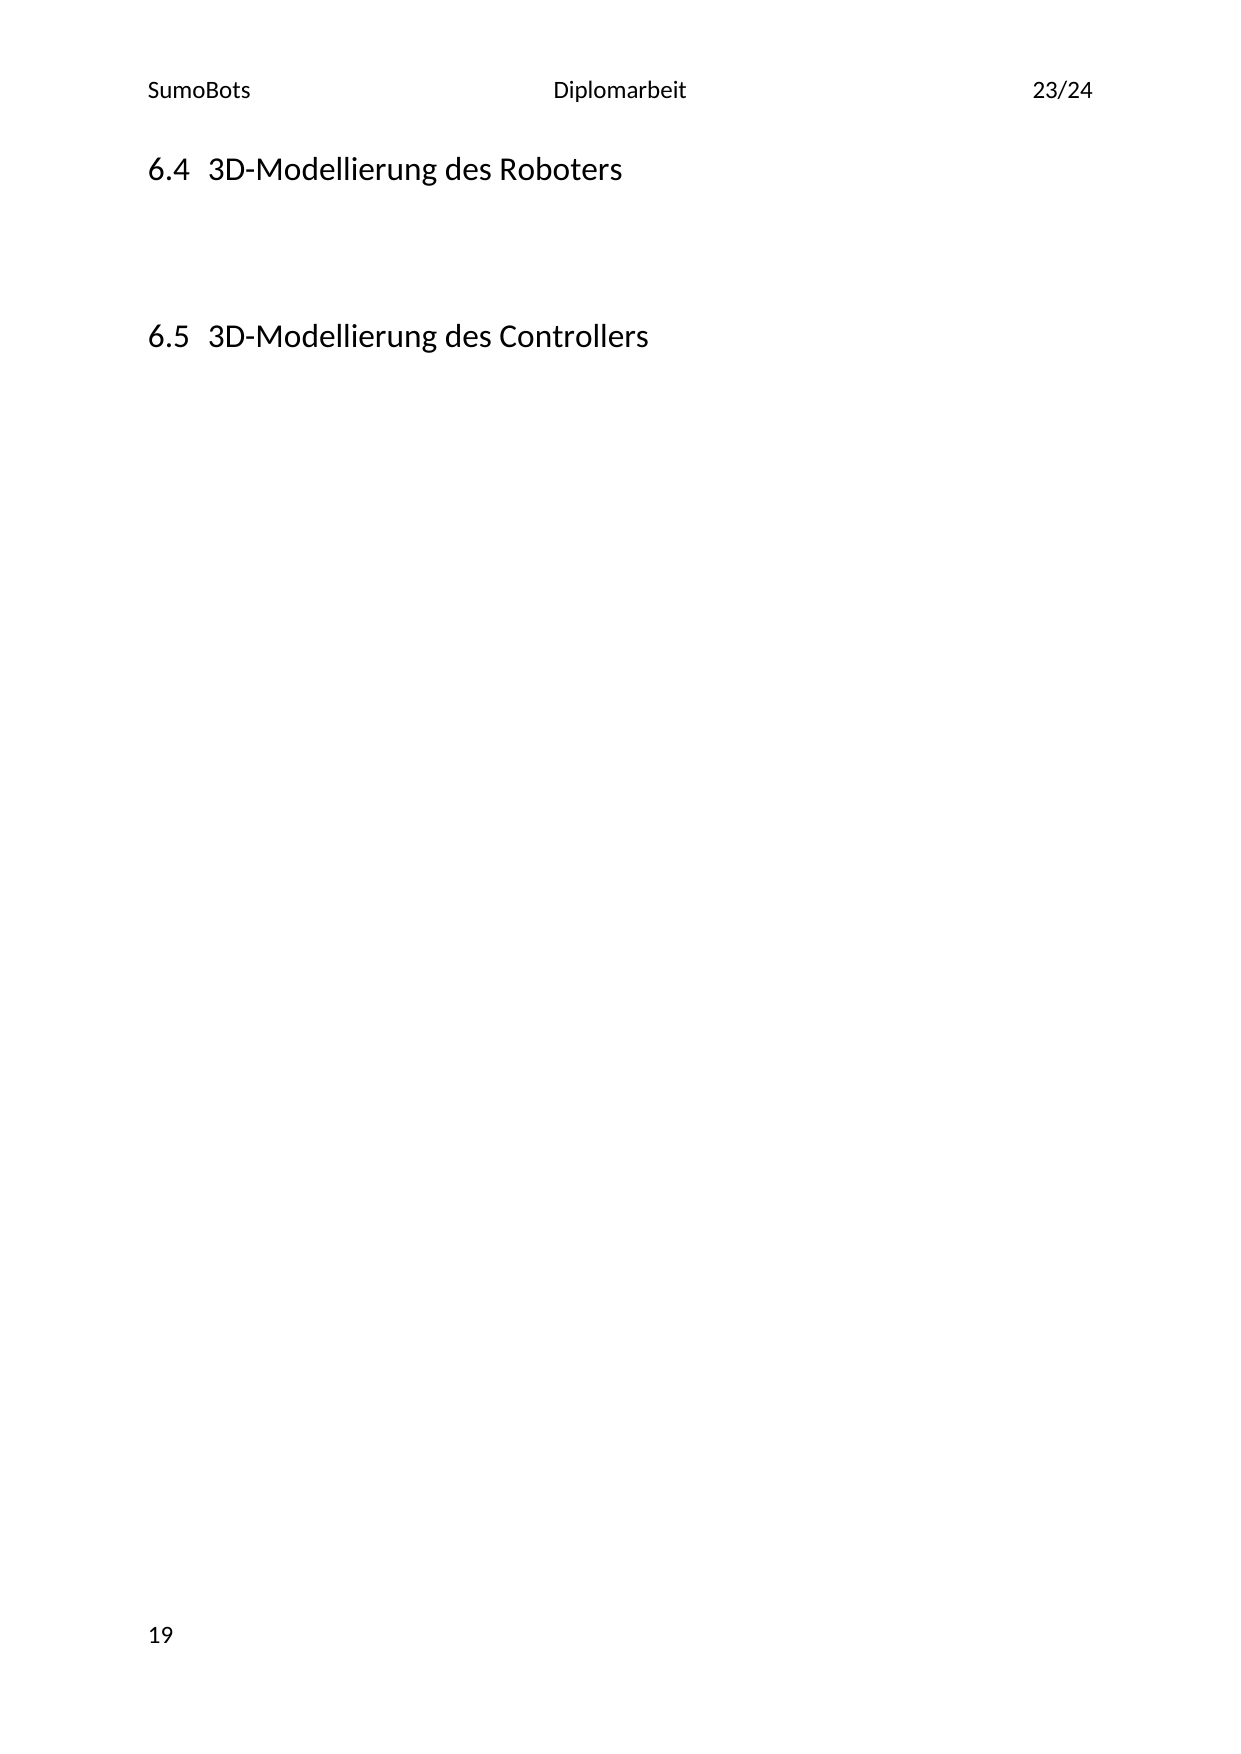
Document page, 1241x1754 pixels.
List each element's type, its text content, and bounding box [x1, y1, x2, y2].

subtitle 3D-Modellierung des Controllers [148, 314, 1093, 355]
subtitle 3D-Modellierung des Roboters [148, 148, 1093, 188]
